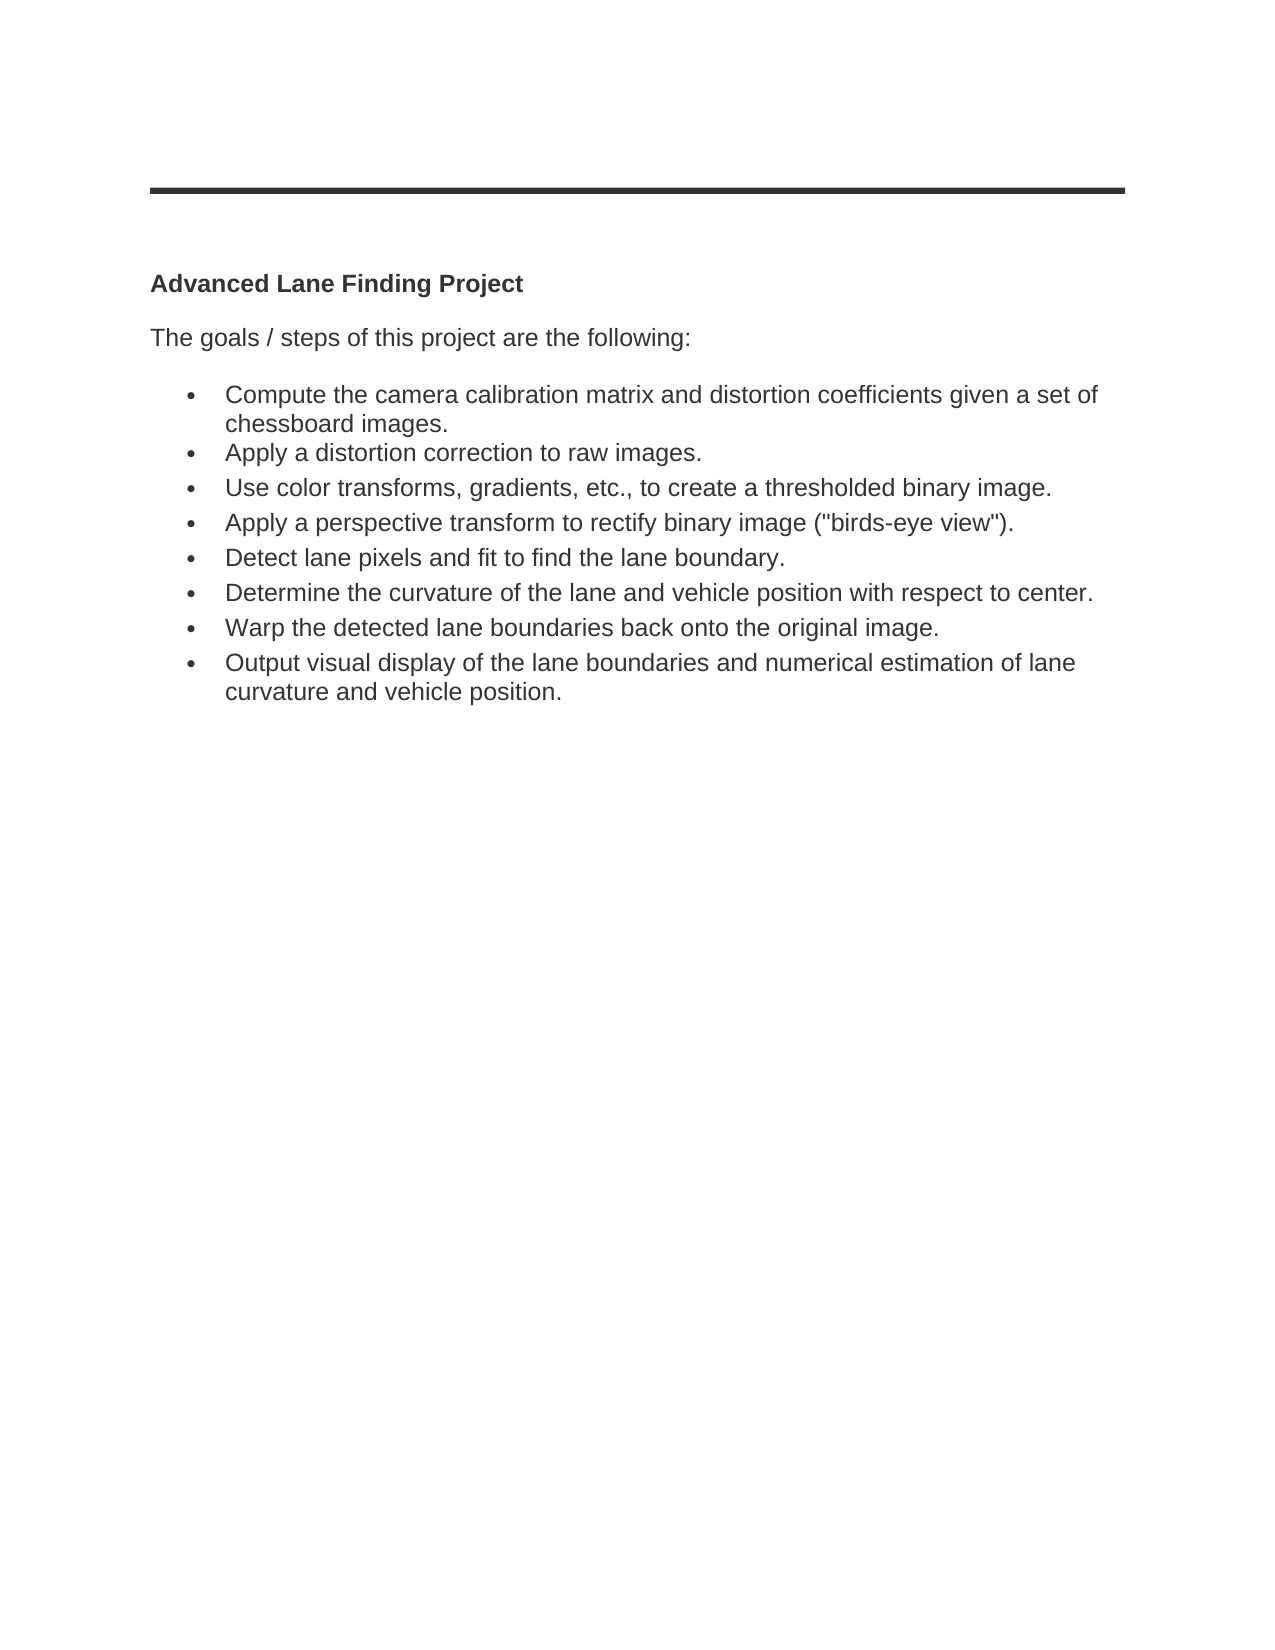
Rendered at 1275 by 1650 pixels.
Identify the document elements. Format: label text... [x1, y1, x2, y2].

list Use color transforms, gradients, etc., to create a thresholded binary image. [187, 473, 1125, 502]
list Determine the curvature of the lane and vehicle position with respect to center. [187, 578, 1125, 607]
text Advanced Lane Finding Project [150, 269, 1125, 298]
list Detect lane pixels and fit to find the lane boundary. [187, 543, 1125, 572]
list Apply a perspective transform to rectify binary image ("birds-eye view"). [187, 508, 1125, 537]
text The goals / steps of this project are the following: [150, 323, 1125, 351]
list Output visual display of the lane boundaries and numerical estimation of lane curvature and vehicle position. [187, 648, 1125, 706]
list Apply a distortion correction to raw images. [187, 438, 1125, 467]
list Warp the detected lane boundaries back onto the original image. [187, 613, 1125, 642]
list Compute the camera calibration matrix and distortion coefficients given a set of chessboard images. [187, 381, 1125, 438]
